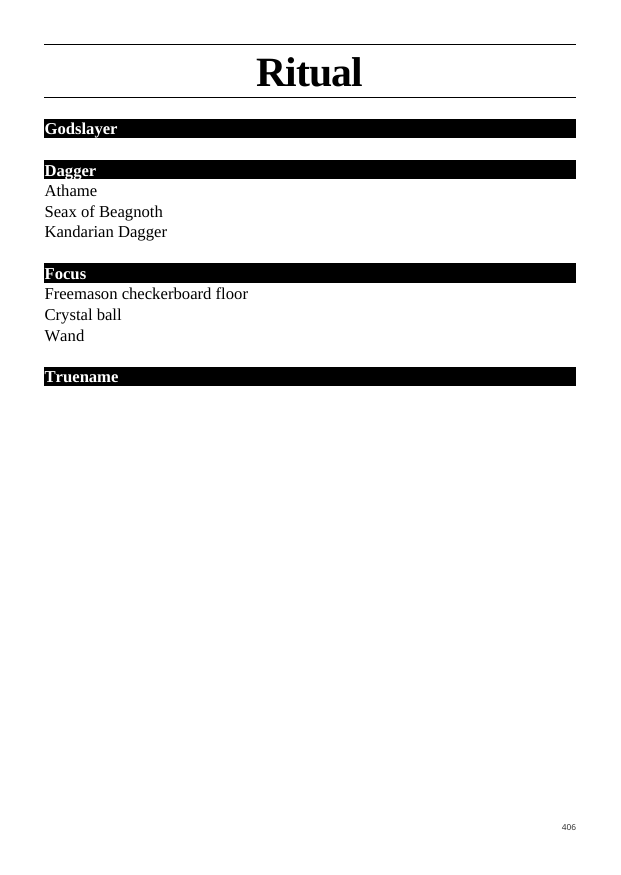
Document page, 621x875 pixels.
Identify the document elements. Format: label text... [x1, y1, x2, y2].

subtitle Focus [44, 263, 576, 283]
text Crystal ball [44, 305, 576, 324]
text Wand [44, 325, 576, 344]
text Freemason checkerboard floor [44, 284, 576, 303]
text Kandarian Dagger [44, 222, 576, 241]
subtitle Godslayer [44, 119, 576, 138]
subtitle Dagger [44, 160, 576, 179]
subtitle Truename [44, 367, 576, 386]
text Athame [44, 181, 576, 200]
text Seax of Beagnoth [44, 202, 576, 221]
subtitle Ritual [44, 45, 576, 97]
